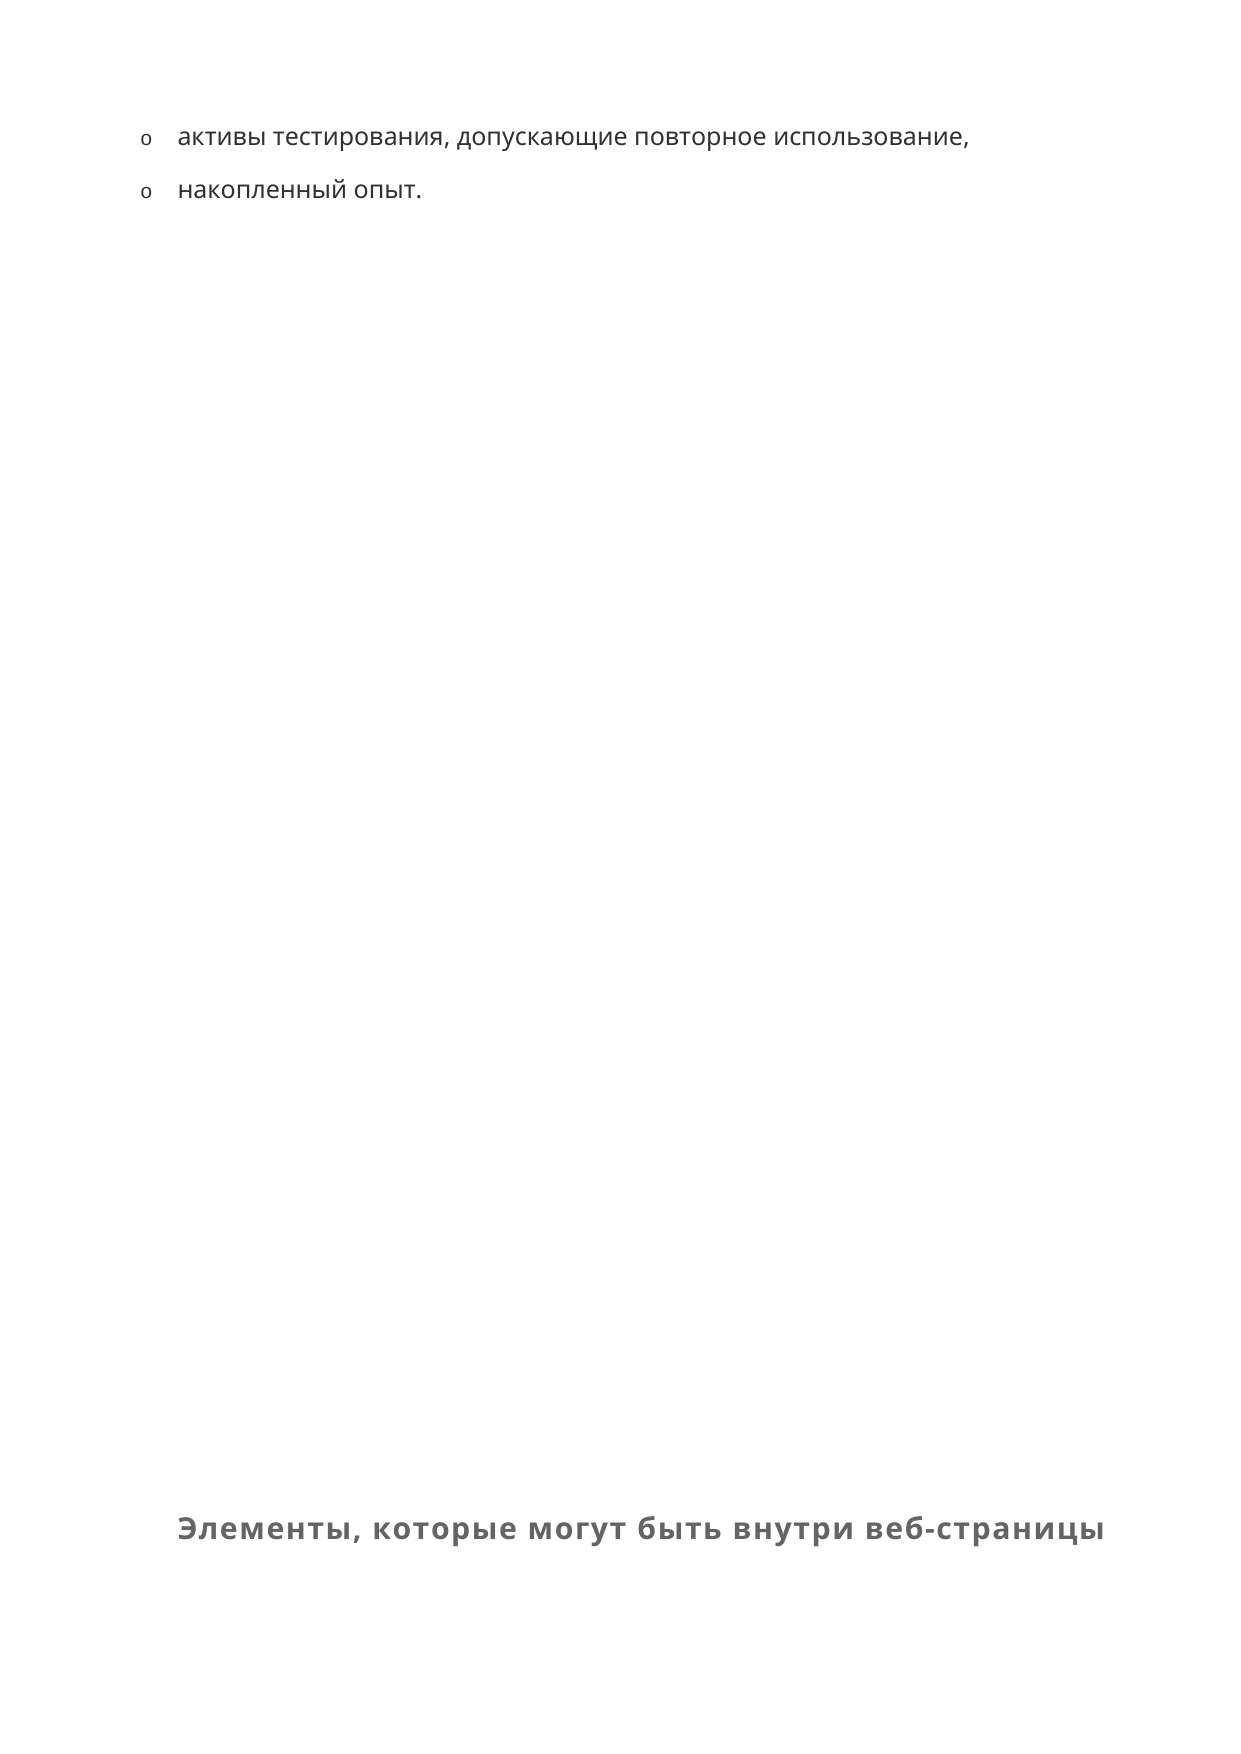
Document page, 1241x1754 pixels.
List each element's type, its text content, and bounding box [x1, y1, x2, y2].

subtitle Элементы, которые могут быть внутри веб-страницы [177, 1507, 1152, 1548]
list активы тестирования, допускающие повторное использование, [140, 118, 1152, 153]
list накопленный опыт. [140, 171, 1152, 206]
